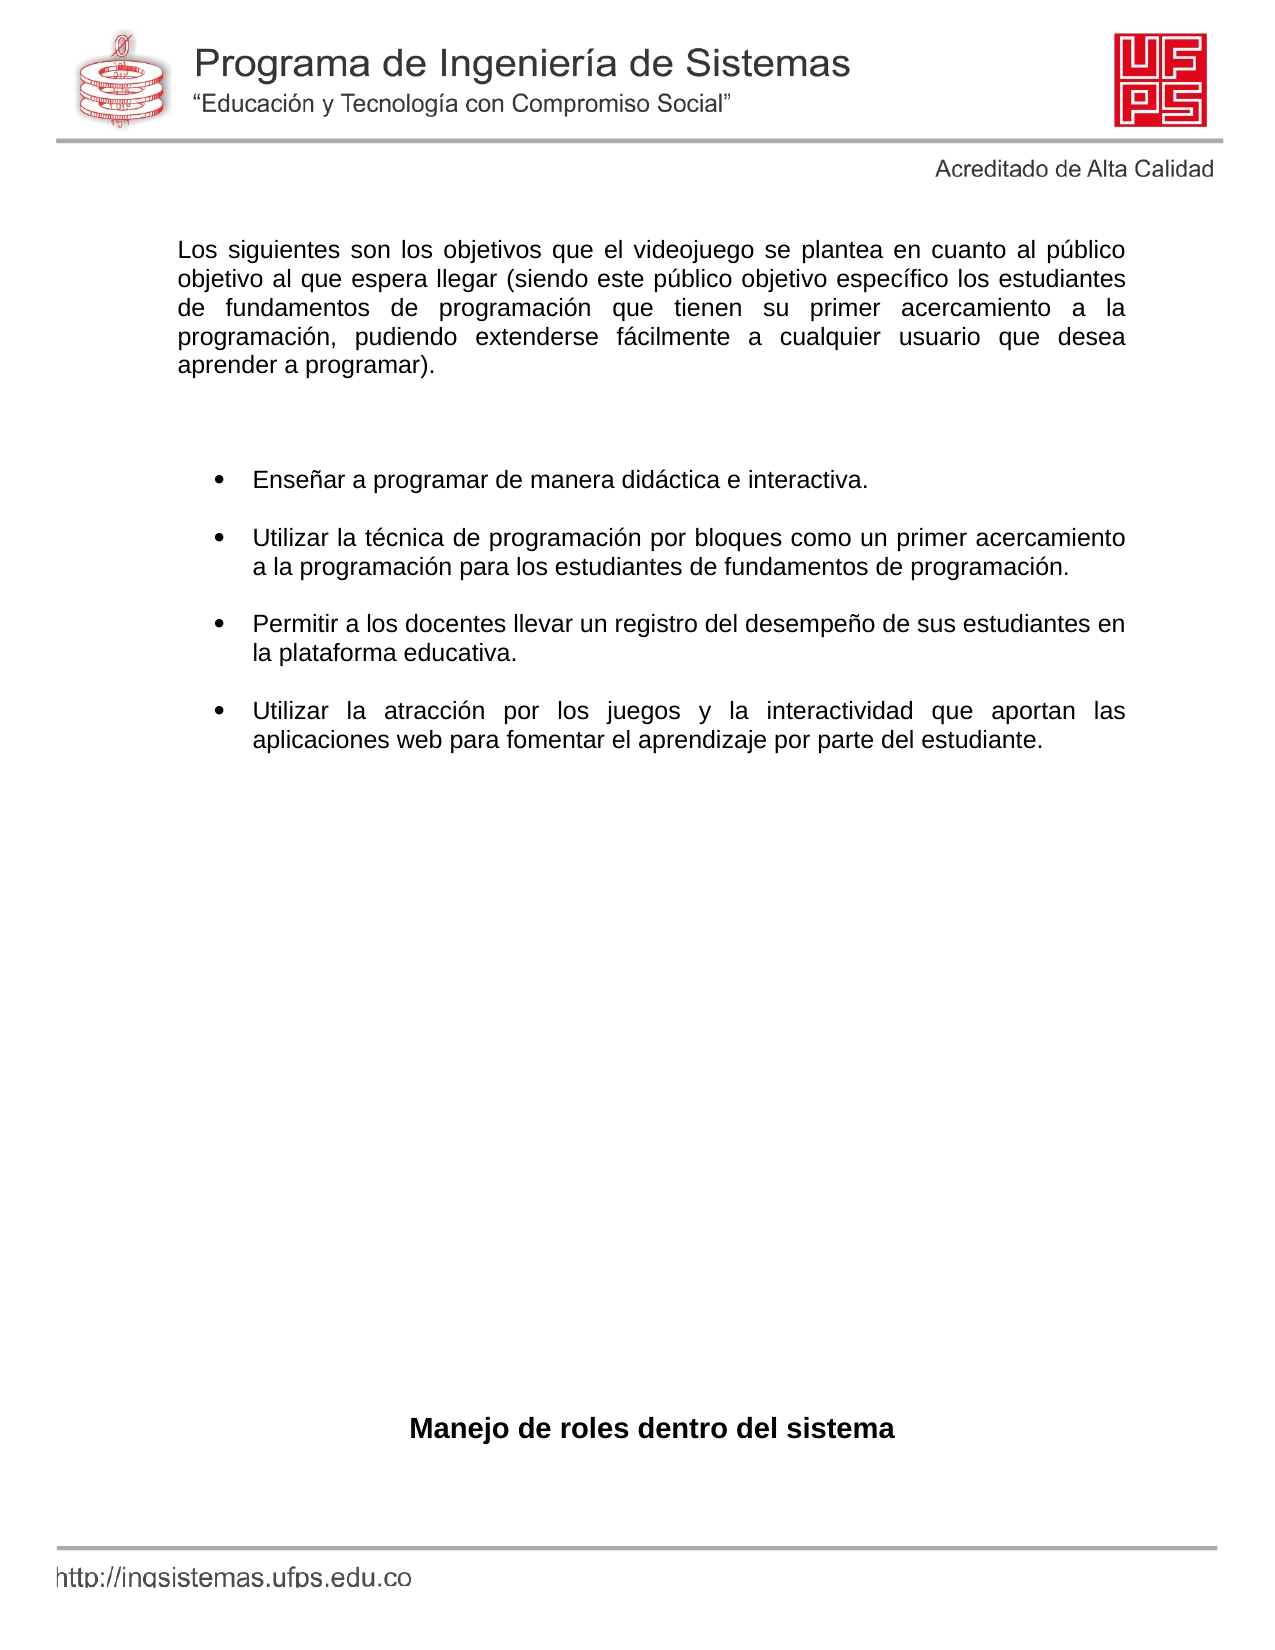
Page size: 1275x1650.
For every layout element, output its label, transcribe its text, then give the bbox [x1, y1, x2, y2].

list Utilizar la atracción por los juegos y la interactividad que aportan las aplicaciones web para fomentar el aprendizaje por parte del estudiante. [215, 696, 1127, 753]
list Enseñar a programar de manera didáctica e interactiva. [215, 466, 1127, 494]
picture [55, 1546, 1217, 1588]
list Los siguientes son los objetivos que el videojuego se plantea en cuanto al público objetivo al que espera llegar (siendo este público objetivo específico los estudiantes de fundamentos de programación que tienen su primer acercamiento a la programación, pudiendo extenderse fácilmente a cualquier usuario que desea aprender a programar). [177, 236, 1127, 379]
subtitle Manejo de roles dentro del sistema [177, 1411, 1127, 1444]
picture [56, 26, 1224, 177]
list Permitir a los docentes llevar un registro del desempeño de sus estudiantes en la plataforma educativa. [215, 609, 1127, 667]
list Utilizar la técnica de programación por bloques como un primer acercamiento a la programación para los estudiantes de fundamentos de programación. [215, 523, 1127, 581]
